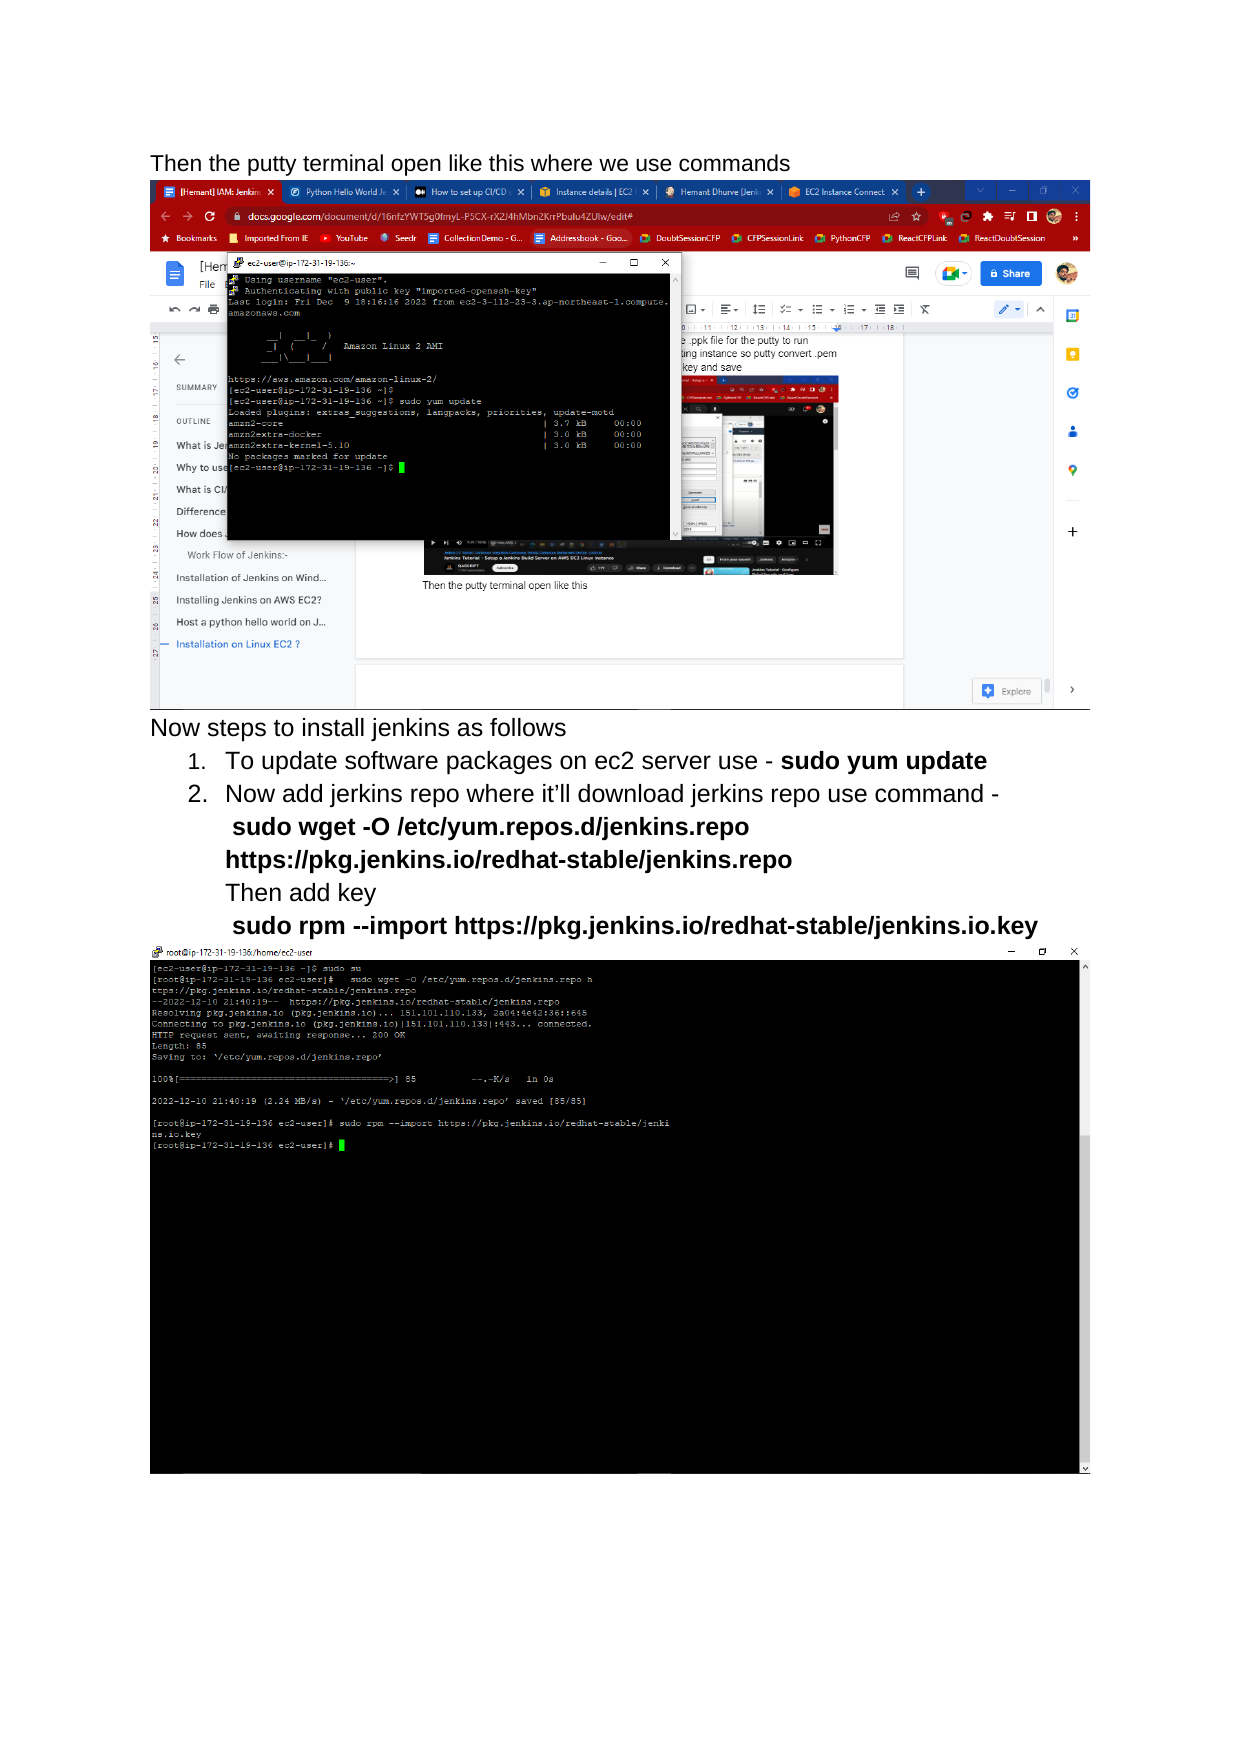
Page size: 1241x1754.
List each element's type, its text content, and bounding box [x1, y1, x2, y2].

picture [150, 180, 1091, 710]
list To update software packages on ec2 server use - sudo yum update [187, 746, 1090, 775]
text sudo rpm --import https://pkg.jenkins.io/redhat-stable/jenkins.io.key [150, 911, 1090, 940]
text Then add key [225, 878, 1090, 907]
text Now steps to install jenkins as follows [150, 713, 1090, 742]
list Now add jerkins repo where it’ll download jerkins repo use command - [187, 779, 1090, 808]
text sudo wget -O /etc/yum.repos.d/jenkins.repo https://pkg.jenkins.io/redhat-stable/jenkins.repo [225, 812, 1090, 874]
text Then the putty terminal open like this where we use commands [150, 150, 1090, 180]
picture [150, 944, 1091, 1474]
